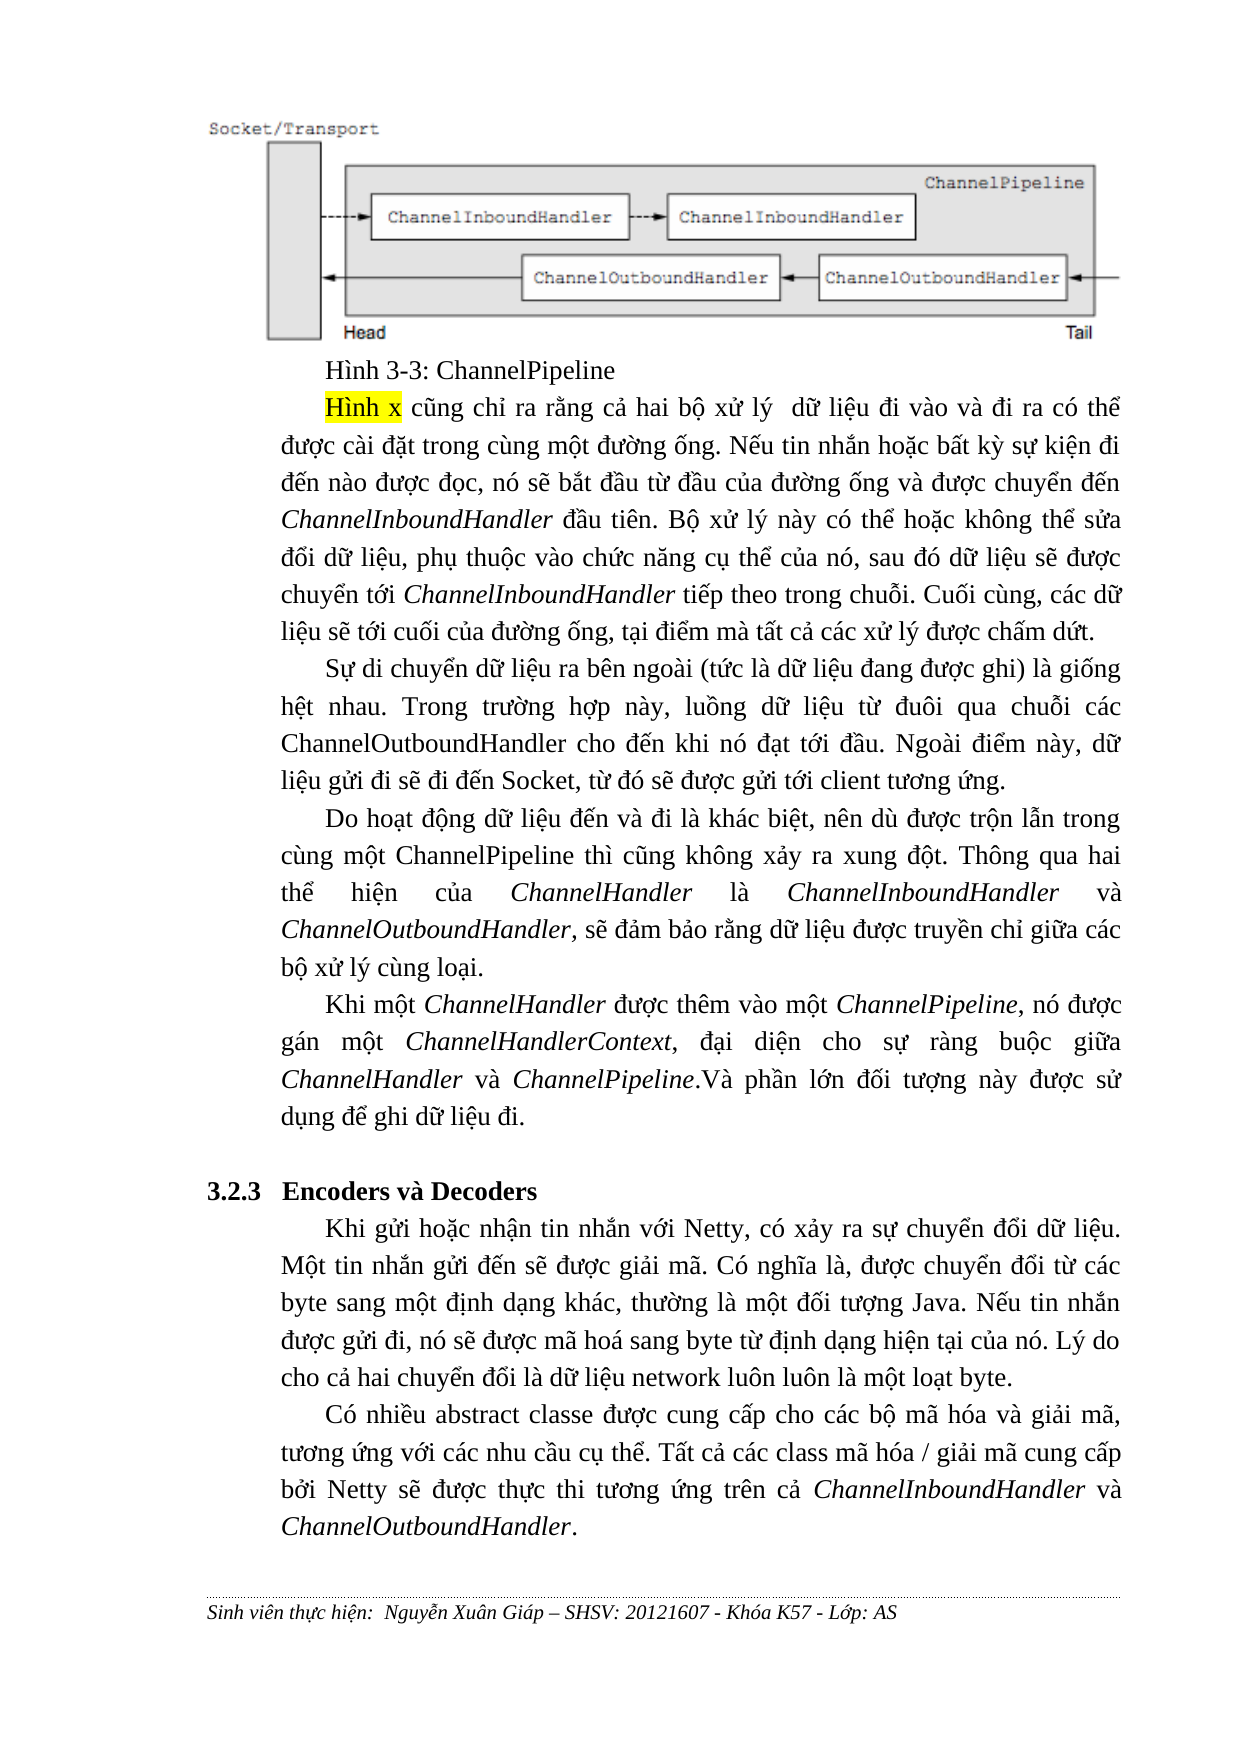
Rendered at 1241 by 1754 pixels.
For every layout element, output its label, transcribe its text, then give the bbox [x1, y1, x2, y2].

text Hình x cũng chỉ ra rằng cả hai bộ xử lý dữ liệu đi vào và đi ra có thể được cài đặt trong cùng một đường ống. Nếu tin nhắn hoặc bất kỳ sự kiện đi đến nào được đọc, nó sẽ bắt đầu từ đầu của đường ống và được chuyển đến ChannelInboundHandler đầu tiên. Bộ xử lý này có thể hoặc không thể sửa đổi dữ liệu, phụ thuộc vào chức năng cụ thể của nó, sau đó dữ liệu sẽ được chuyển tới ChannelInboundHandler tiếp theo trong chuỗi. Cuối cùng, các dữ liệu sẽ tới cuối của đường ống, tại điểm mà tất cả các xử lý được chấm dứt. [281, 391, 1122, 646]
text Hình 3-3: ChannelPipeline [281, 354, 1122, 385]
text 3.2.3 Encoders và Decoders [207, 1174, 1122, 1206]
text Khi một ChannelHandler được thêm vào một ChannelPipeline, nó được gán một ChannelHandlerContext, đại diện cho sự ràng buộc giữa ChannelHandler và ChannelPipeline.Và phần lớn đối tượng này được sử dụng để ghi dữ liệu đi. [281, 988, 1122, 1131]
text Do hoạt động dữ liệu đến và đi là khác biệt, nên dù được trộn lẫn trong cùng một ChannelPipeline thì cũng không xảy ra xung đột. Thông qua hai thể hiện của ChannelHandler là ChannelInboundHandler và ChannelOutboundHandler, sẽ đảm bảo rằng dữ liệu được truyền chỉ giữa các bộ xử lý cùng loại. [281, 802, 1122, 982]
text Sự di chuyển dữ liệu ra bên ngoài (tức là dữ liệu đang được ghi) là giống hệt nhau. Trong trường hợp này, luồng dữ liệu từ đuôi qua chuỗi các ChannelOutboundHandler cho đến khi nó đạt tới đầu. Ngoài điểm này, dữ liệu gửi đi sẽ đi đến Socket, từ đó sẽ được gửi tới client tương ứng. [281, 652, 1122, 796]
text Khi gửi hoặc nhận tin nhắn với Netty, có xảy ra sự chuyển đổi dữ liệu. Một tin nhắn gửi đến sẽ được giải mã. Có nghĩa là, được chuyển đổi từ các byte sang một định dạng khác, thường là một đối tượng Java. Nếu tin nhắn được gửi đi, nó sẽ được mã hoá sang byte từ định dạng hiện tại của nó. Lý do cho cả hai chuyển đổi là dữ liệu network luôn luôn là một loạt byte. [281, 1212, 1122, 1392]
text Có nhiều abstract classe được cung cấp cho các bộ mã hóa và giải mã, tương ứng với các nhu cầu cụ thể. Tất cả các class mã hóa / giải mã cung cấp bởi Netty sẽ được thực thi tương ứng trên cả ChannelInboundHandler và ChannelOutboundHandler. [281, 1398, 1122, 1541]
picture [206, 118, 1121, 349]
